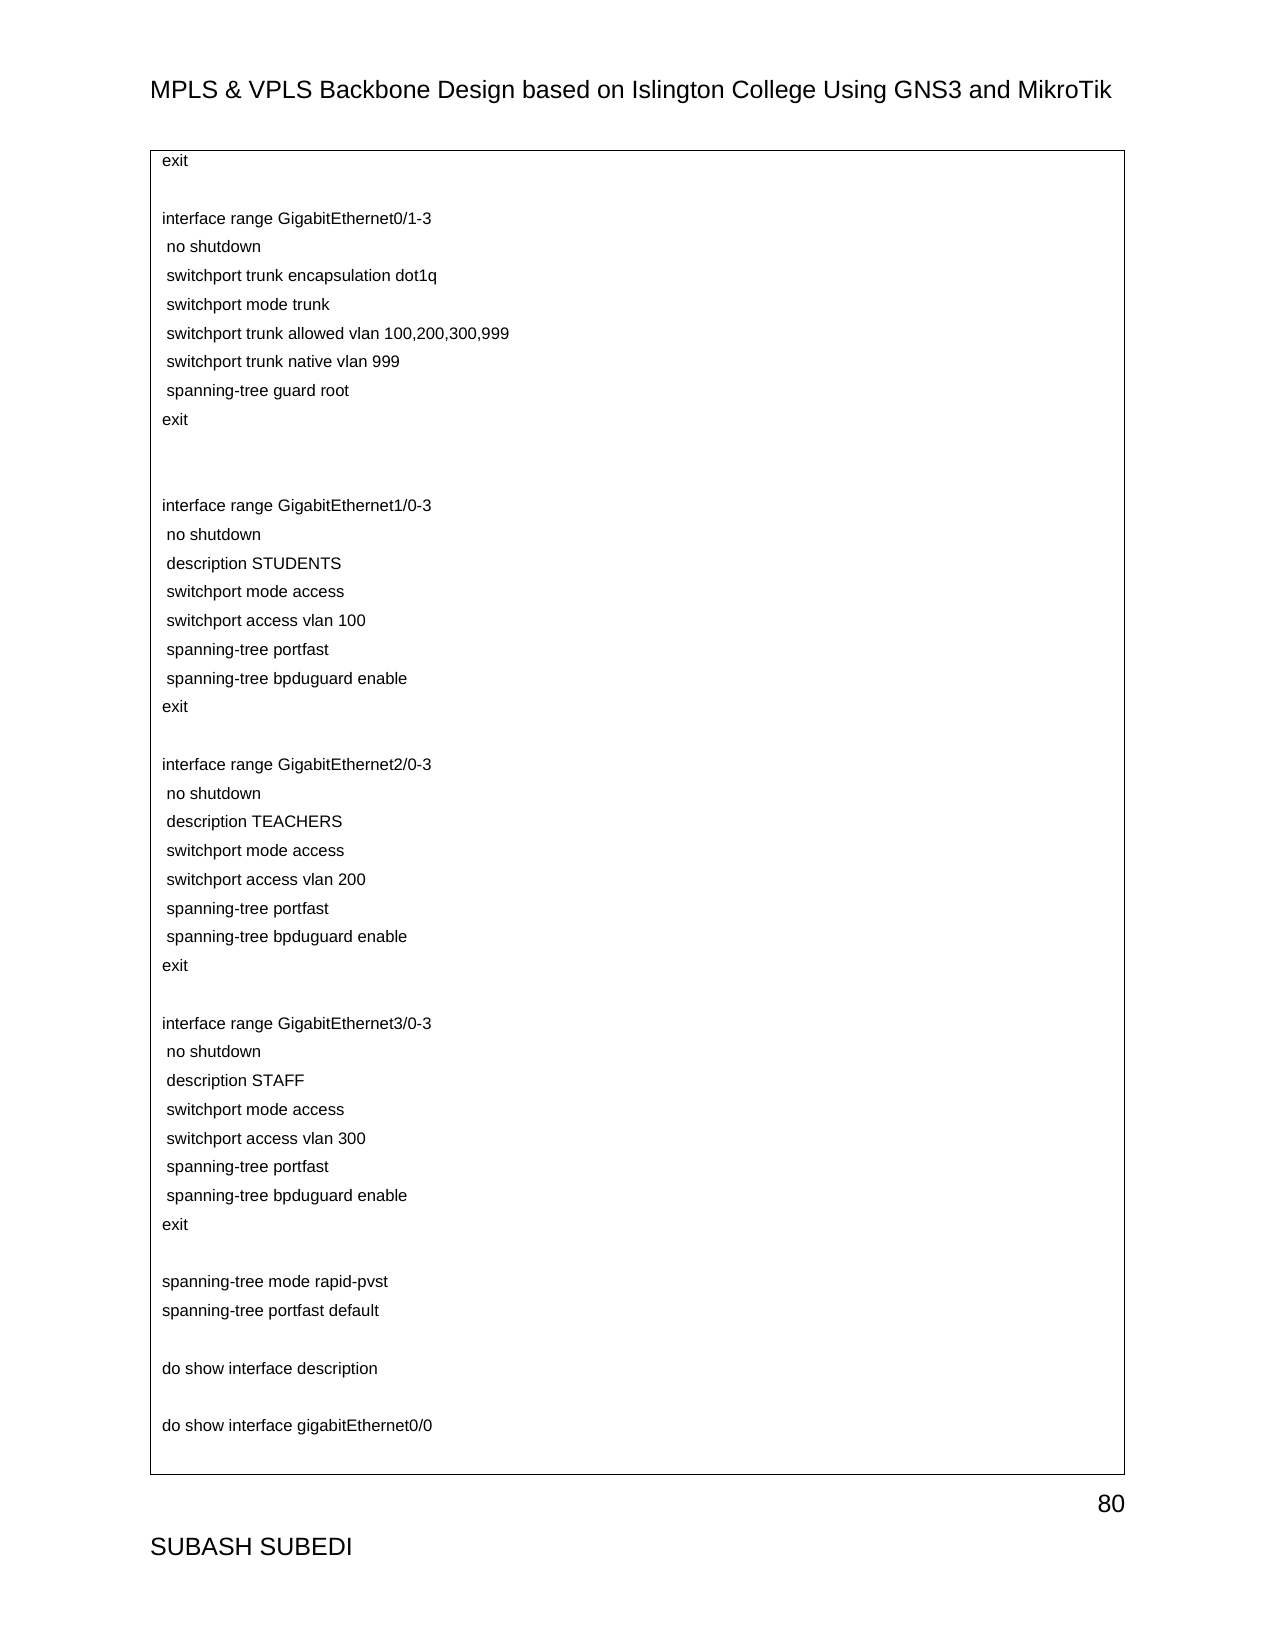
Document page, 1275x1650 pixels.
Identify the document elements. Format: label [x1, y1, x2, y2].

table_header [151, 151, 1124, 1473]
